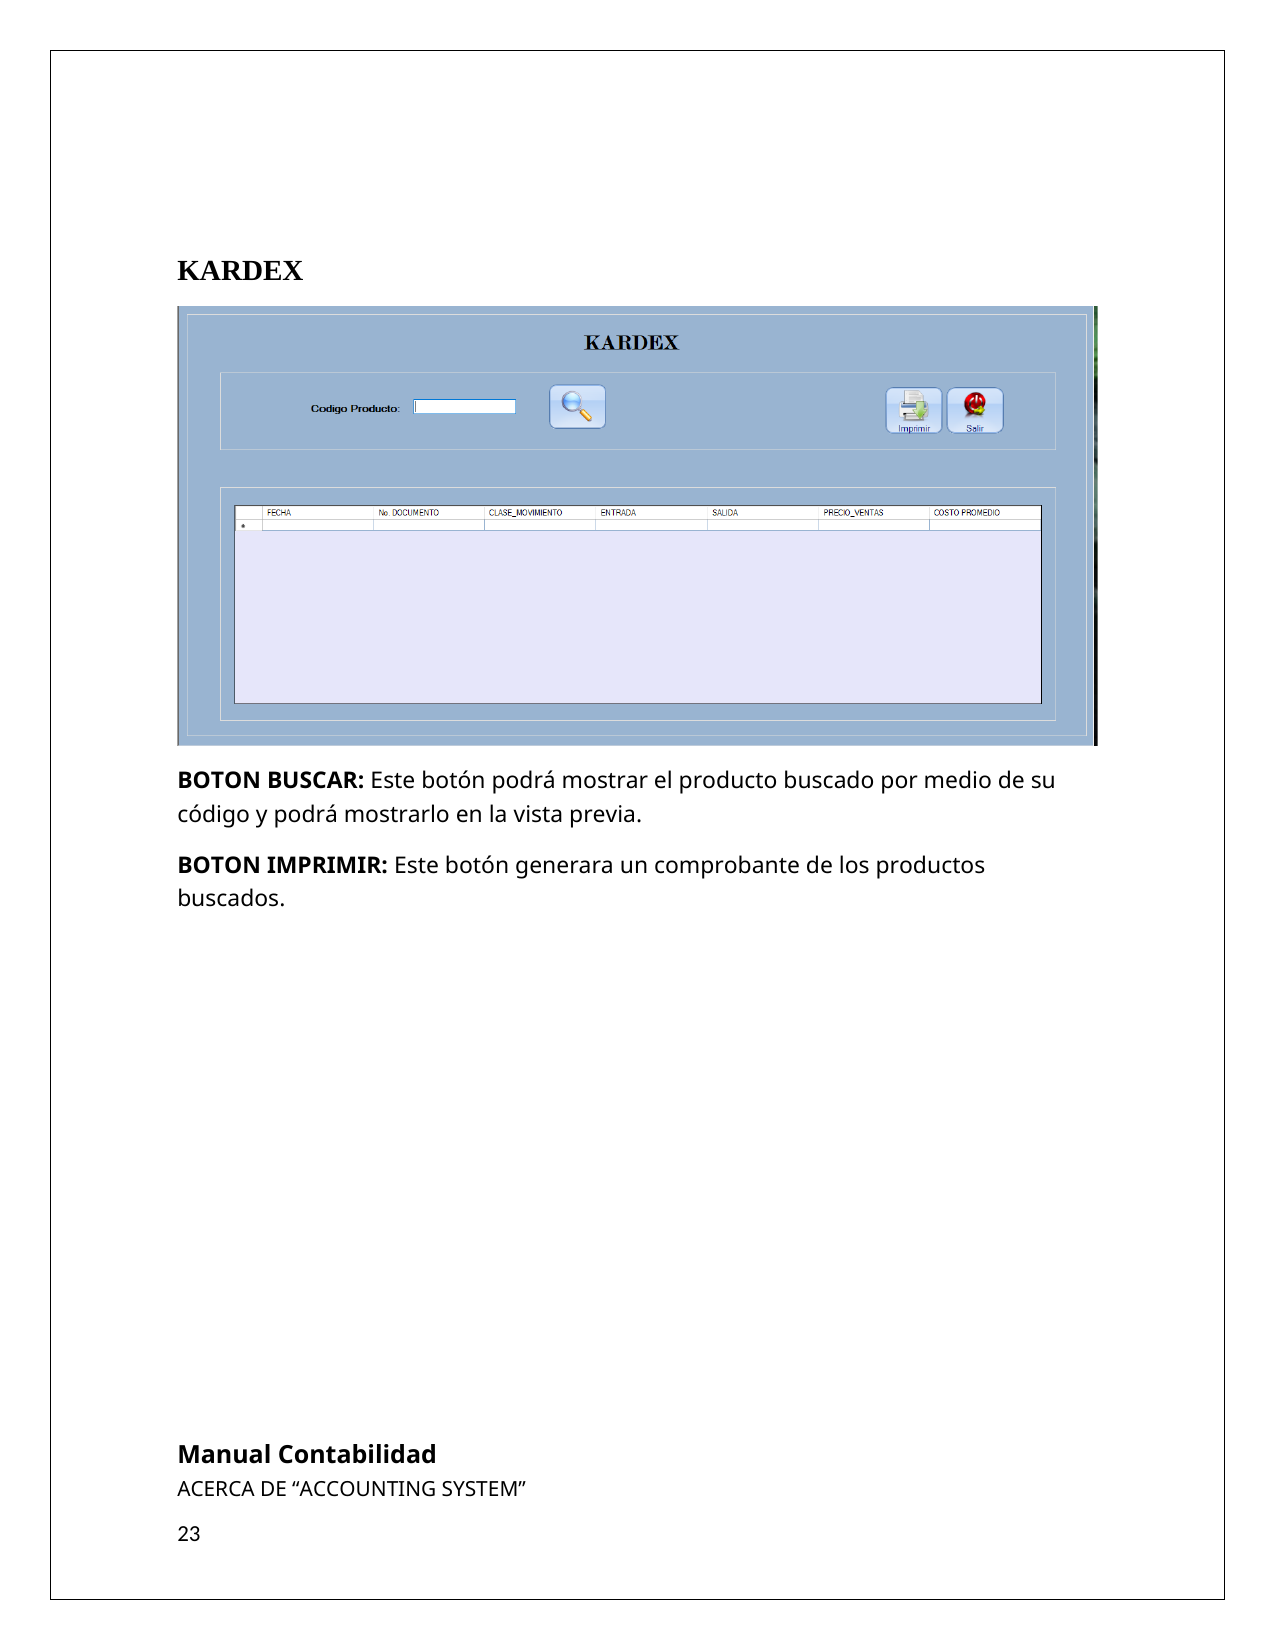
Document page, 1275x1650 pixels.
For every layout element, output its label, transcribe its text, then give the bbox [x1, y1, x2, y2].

text ACERCA DE “ACCOUNTING SYSTEM” [177, 1474, 1098, 1502]
picture [177, 306, 1098, 746]
text BOTON IMPRIMIR: Este botón generara un comprobante de los productos buscados. [177, 849, 1098, 914]
subtitle Manual Contabilidad [177, 1437, 1098, 1471]
text KARDEX [177, 253, 1098, 287]
text BOTON BUSCAR: Este botón podrá mostrar el producto buscado por medio de su código y podrá mostrarlo en la vista previa. [177, 764, 1098, 829]
